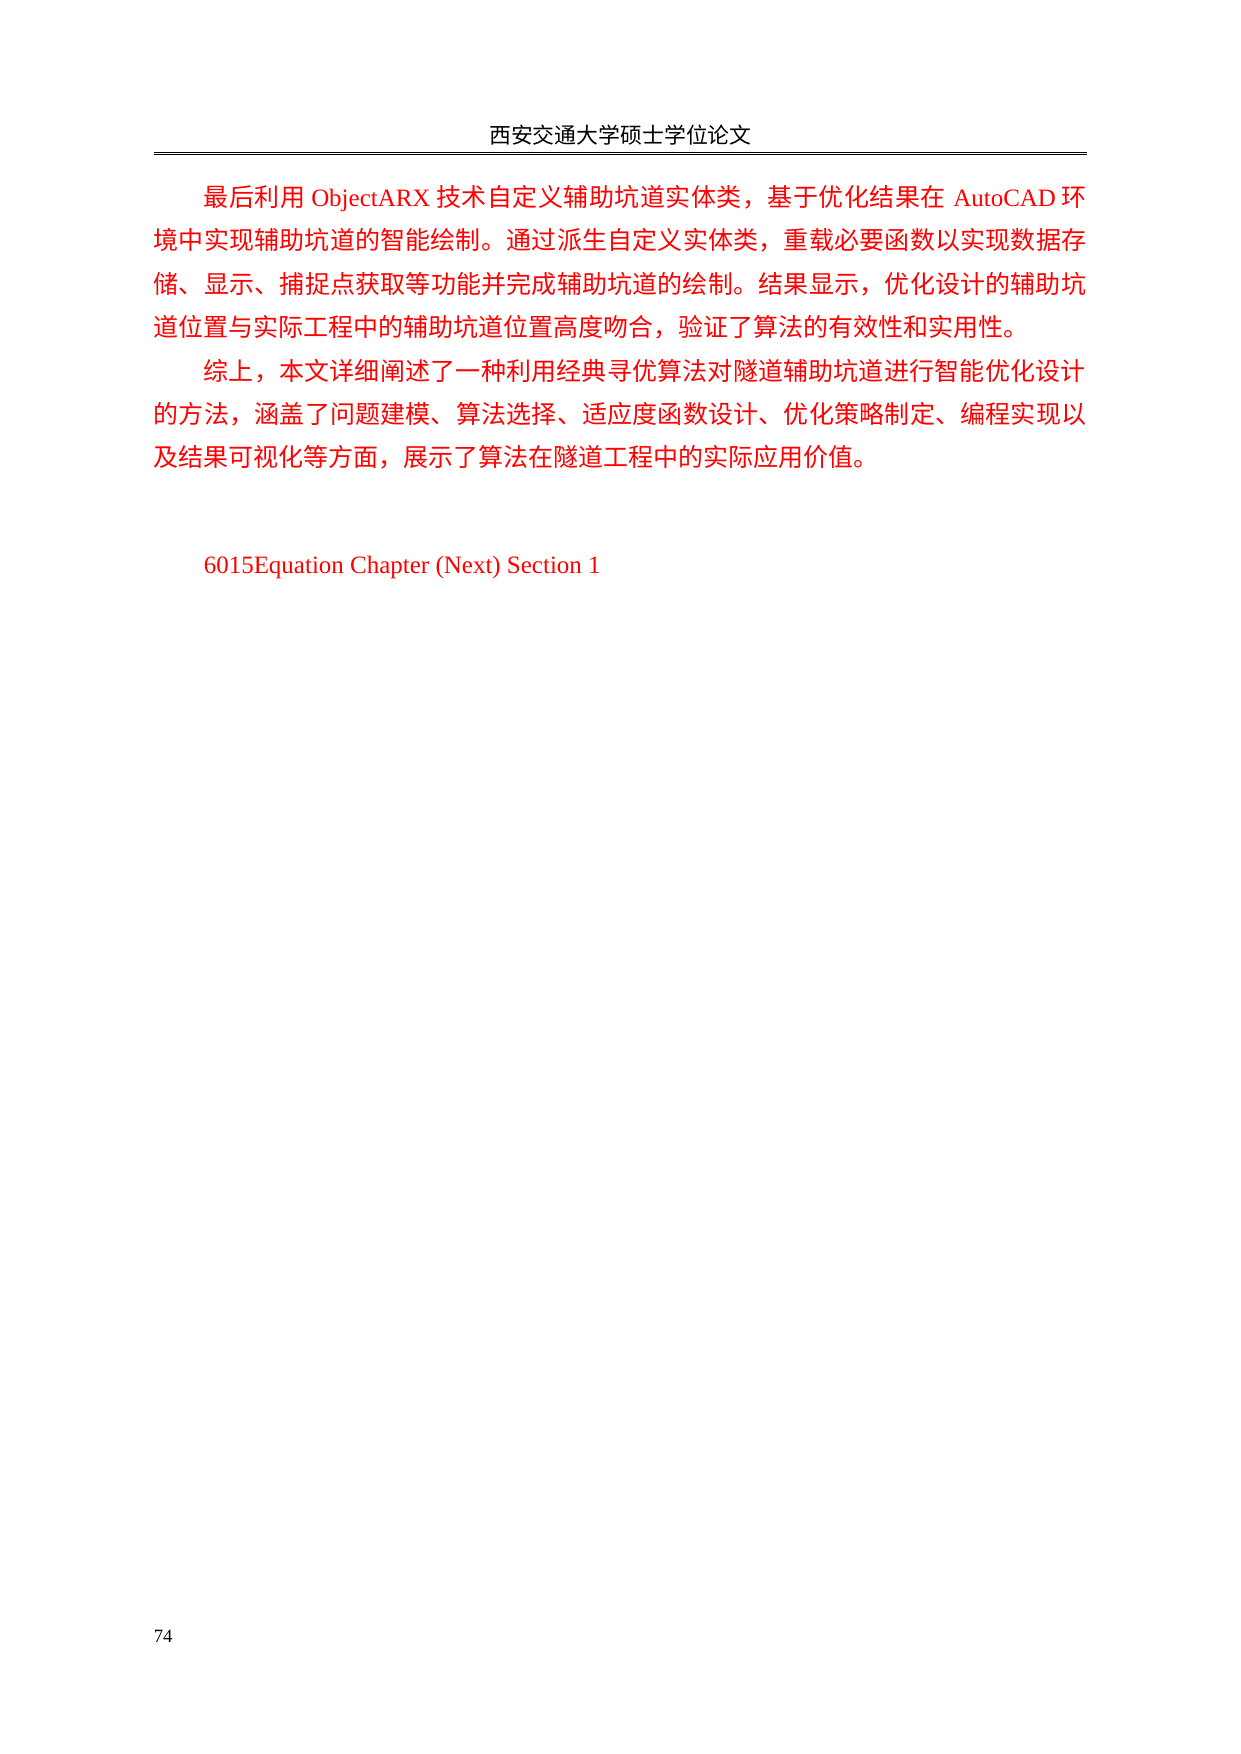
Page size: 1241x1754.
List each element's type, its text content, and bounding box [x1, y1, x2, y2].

text 最后利用ObjectARX技术自定义辅助坑道实体类，基于优化结果在AutoCAD环境中实现辅助坑道的智能绘制。通过派生自定义实体类，重载必要函数以实现数据存储、显示、捕捉点获取等功能并完成辅助坑道的绘制。结果显示，优化设计的辅助坑道位置与实际工程中的辅助坑道位置高度吻合，验证了算法的有效性和实用性。 [153, 177, 1087, 344]
text 综上，本文详细阐述了一种利用经典寻优算法对隧道辅助坑道进行智能优化设计的方法，涵盖了问题建模、算法选择、适应度函数设计、优化策略制定、编程实现以及结果可视化等方面，展示了算法在隧道工程中的实际应用价值。 [153, 351, 1087, 474]
